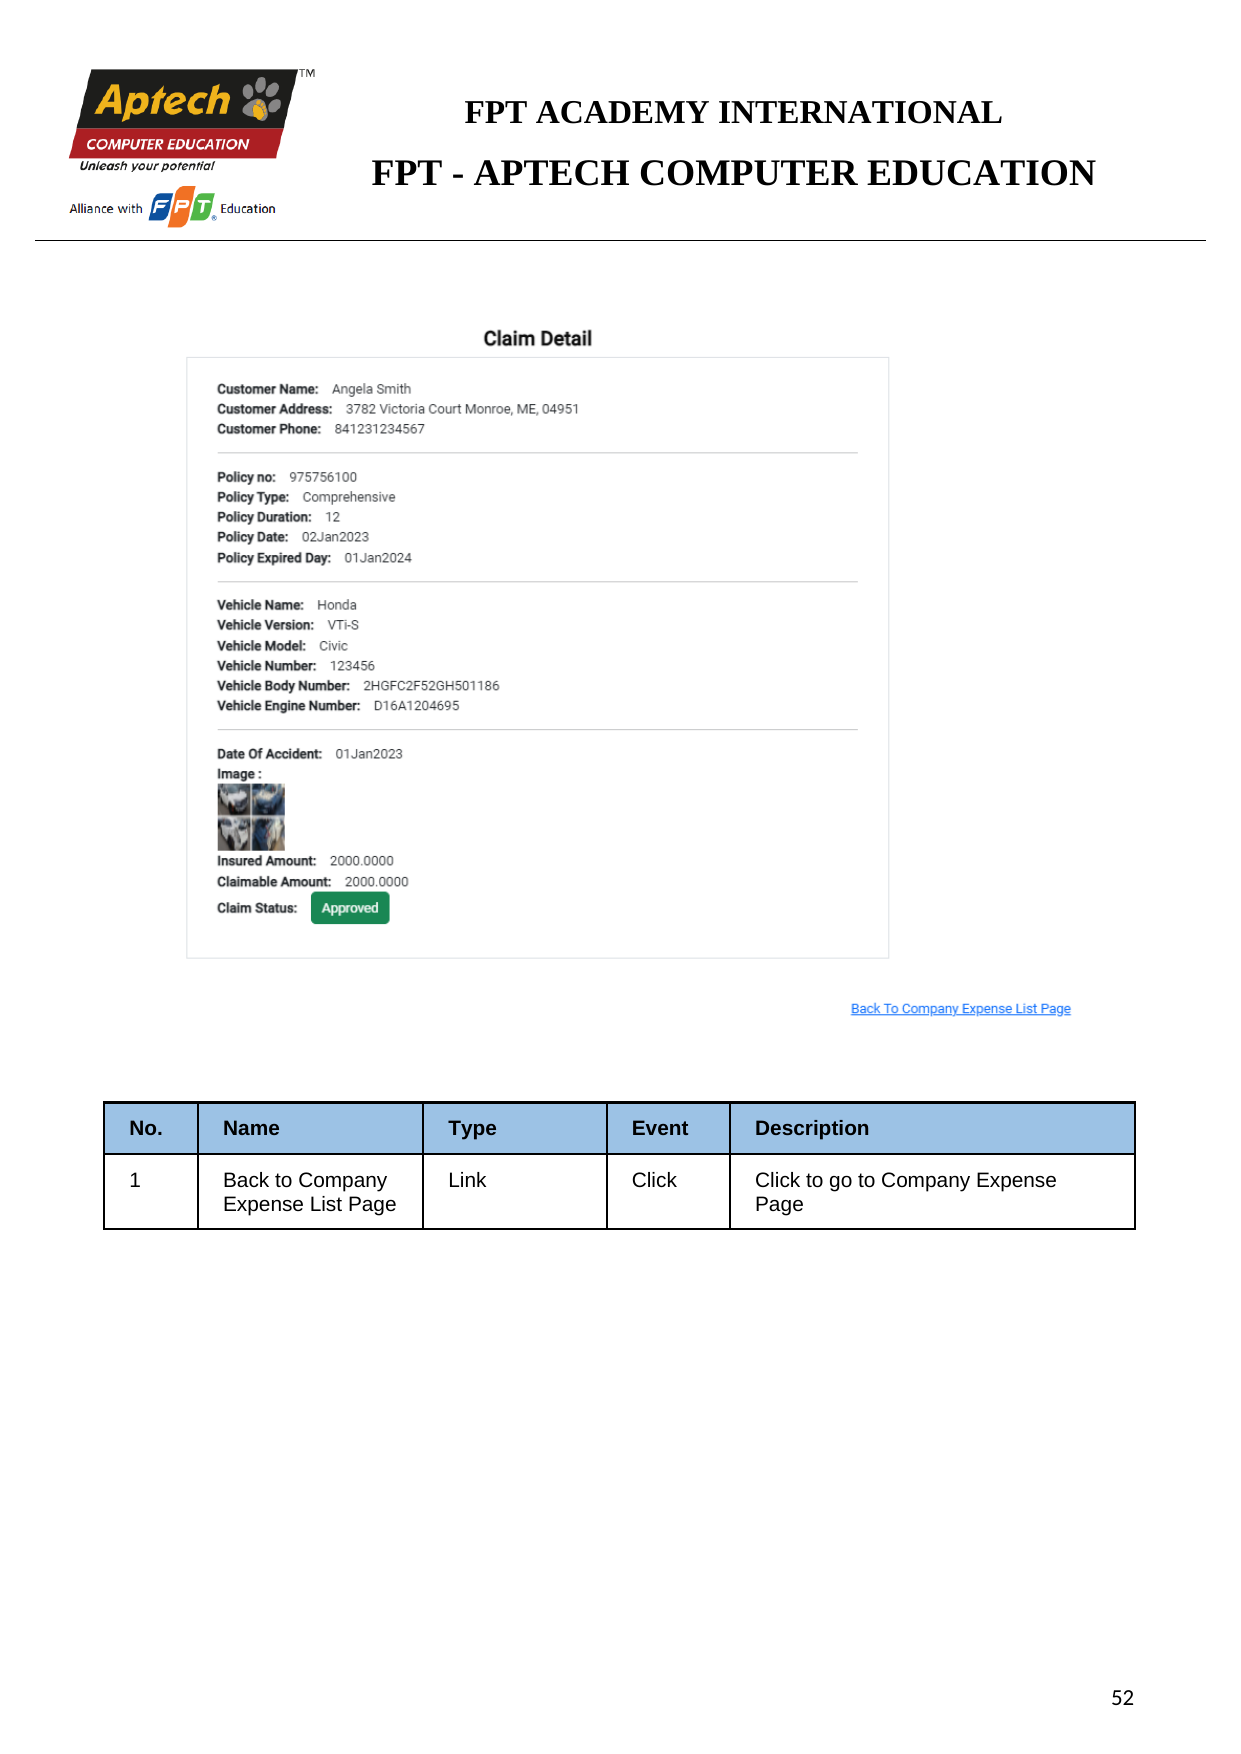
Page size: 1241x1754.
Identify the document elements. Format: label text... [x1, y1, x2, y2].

table_cell Back to Company Expense List Page [199, 1155, 422, 1228]
table_cell 1 [105, 1155, 197, 1228]
picture [157, 316, 1080, 1030]
table_header Type [424, 1104, 606, 1153]
table_header Name [199, 1104, 422, 1153]
picture [65, 62, 318, 232]
table_cell Click [608, 1155, 729, 1228]
table_header Description [731, 1104, 1134, 1153]
table_cell Link [424, 1155, 606, 1228]
table_cell Click to go to Company Expense Page [731, 1155, 1134, 1228]
table_header Event [608, 1104, 729, 1153]
table_header No. [105, 1104, 197, 1153]
